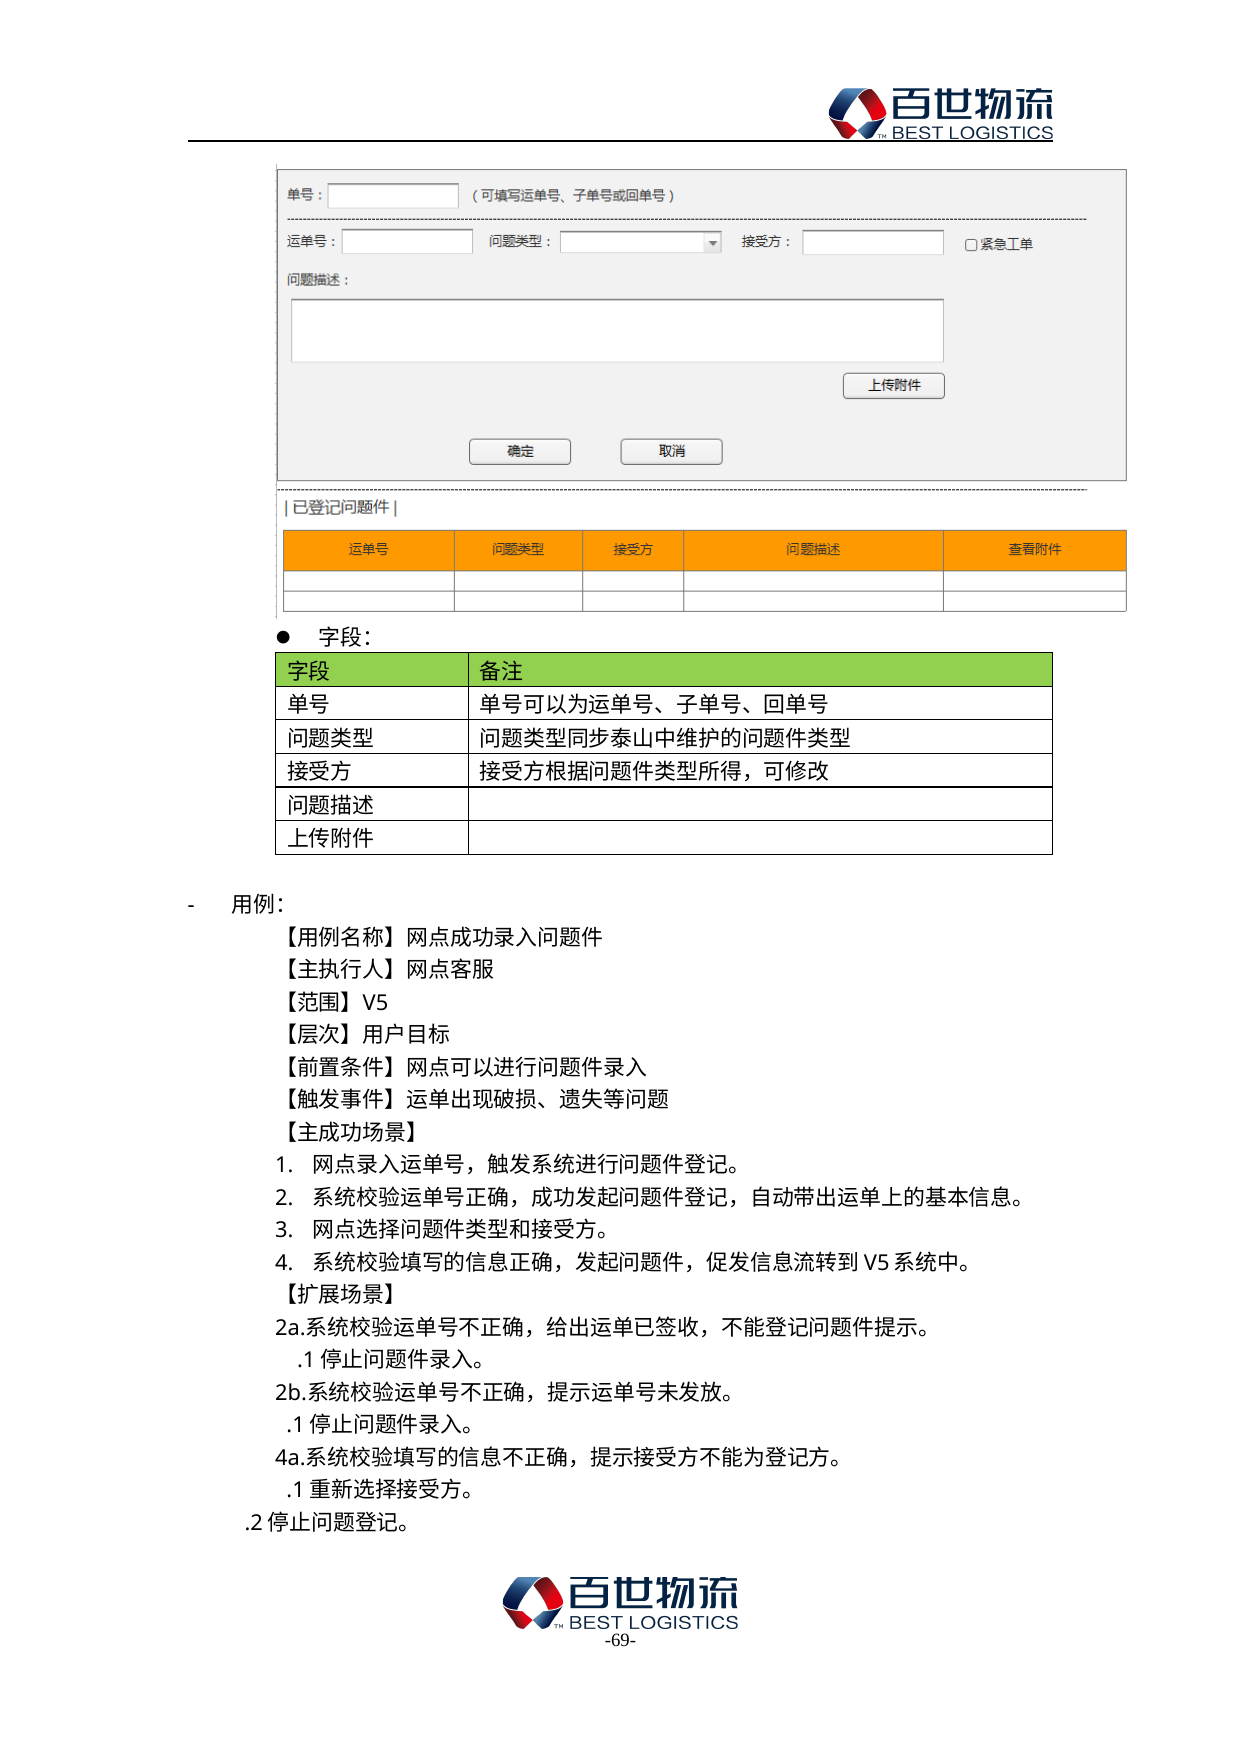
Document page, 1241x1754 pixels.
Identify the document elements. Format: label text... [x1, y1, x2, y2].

list 【扩展场景】 [275, 1277, 1053, 1309]
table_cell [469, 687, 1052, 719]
picture [275, 164, 1141, 619]
list 系统校验运单号正确，成功发起问题件登记，自动带出运单上的基本信息。 [275, 1179, 1053, 1212]
text .1重新选择接受方。 [187, 1472, 1053, 1504]
list 【范围】V5 [275, 984, 1053, 1017]
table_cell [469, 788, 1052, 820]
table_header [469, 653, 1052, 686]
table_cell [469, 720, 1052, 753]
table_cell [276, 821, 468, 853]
picture [828, 88, 1053, 139]
list 【用例名称】网点成功录入问题件 [275, 919, 1053, 952]
list 【主执行人】网点客服 [275, 952, 1053, 984]
text .2停止问题登记。 [187, 1504, 1053, 1537]
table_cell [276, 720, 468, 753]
list 【触发事件】运单出现破损、遗失等问题 [275, 1082, 1053, 1114]
list 网点录入运单号，触发系统进行问题件登记。 [275, 1147, 1053, 1179]
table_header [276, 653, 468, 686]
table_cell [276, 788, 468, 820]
picture [502, 1577, 738, 1629]
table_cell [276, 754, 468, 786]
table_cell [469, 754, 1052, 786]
text 2b.系统校验运单号不正确，提示运单号未发放。 [187, 1374, 1053, 1407]
list 系统校验填写的信息正确，发起问题件，促发信息流转到V5系统中。 [275, 1244, 1053, 1277]
list 【层次】用户目标 [275, 1017, 1053, 1049]
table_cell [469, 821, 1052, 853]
list 【主成功场景】 [275, 1114, 1053, 1147]
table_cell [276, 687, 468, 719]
list 用例： [187, 887, 1053, 919]
list 2a.系统校验运单号不正确，给出运单已签收，不能登记问题件提示。 [275, 1309, 1053, 1342]
text 4a.系统校验填写的信息不正确，提示接受方不能为登记方。 [187, 1439, 1053, 1472]
list 【前置条件】网点可以进行问题件录入 [275, 1049, 1053, 1082]
list 网点选择问题件类型和接受方。 [275, 1212, 1053, 1244]
list 字段： [275, 620, 1053, 652]
list .1停止问题件录入。 [275, 1342, 1053, 1374]
text .1停止问题件录入。 [187, 1407, 1053, 1439]
